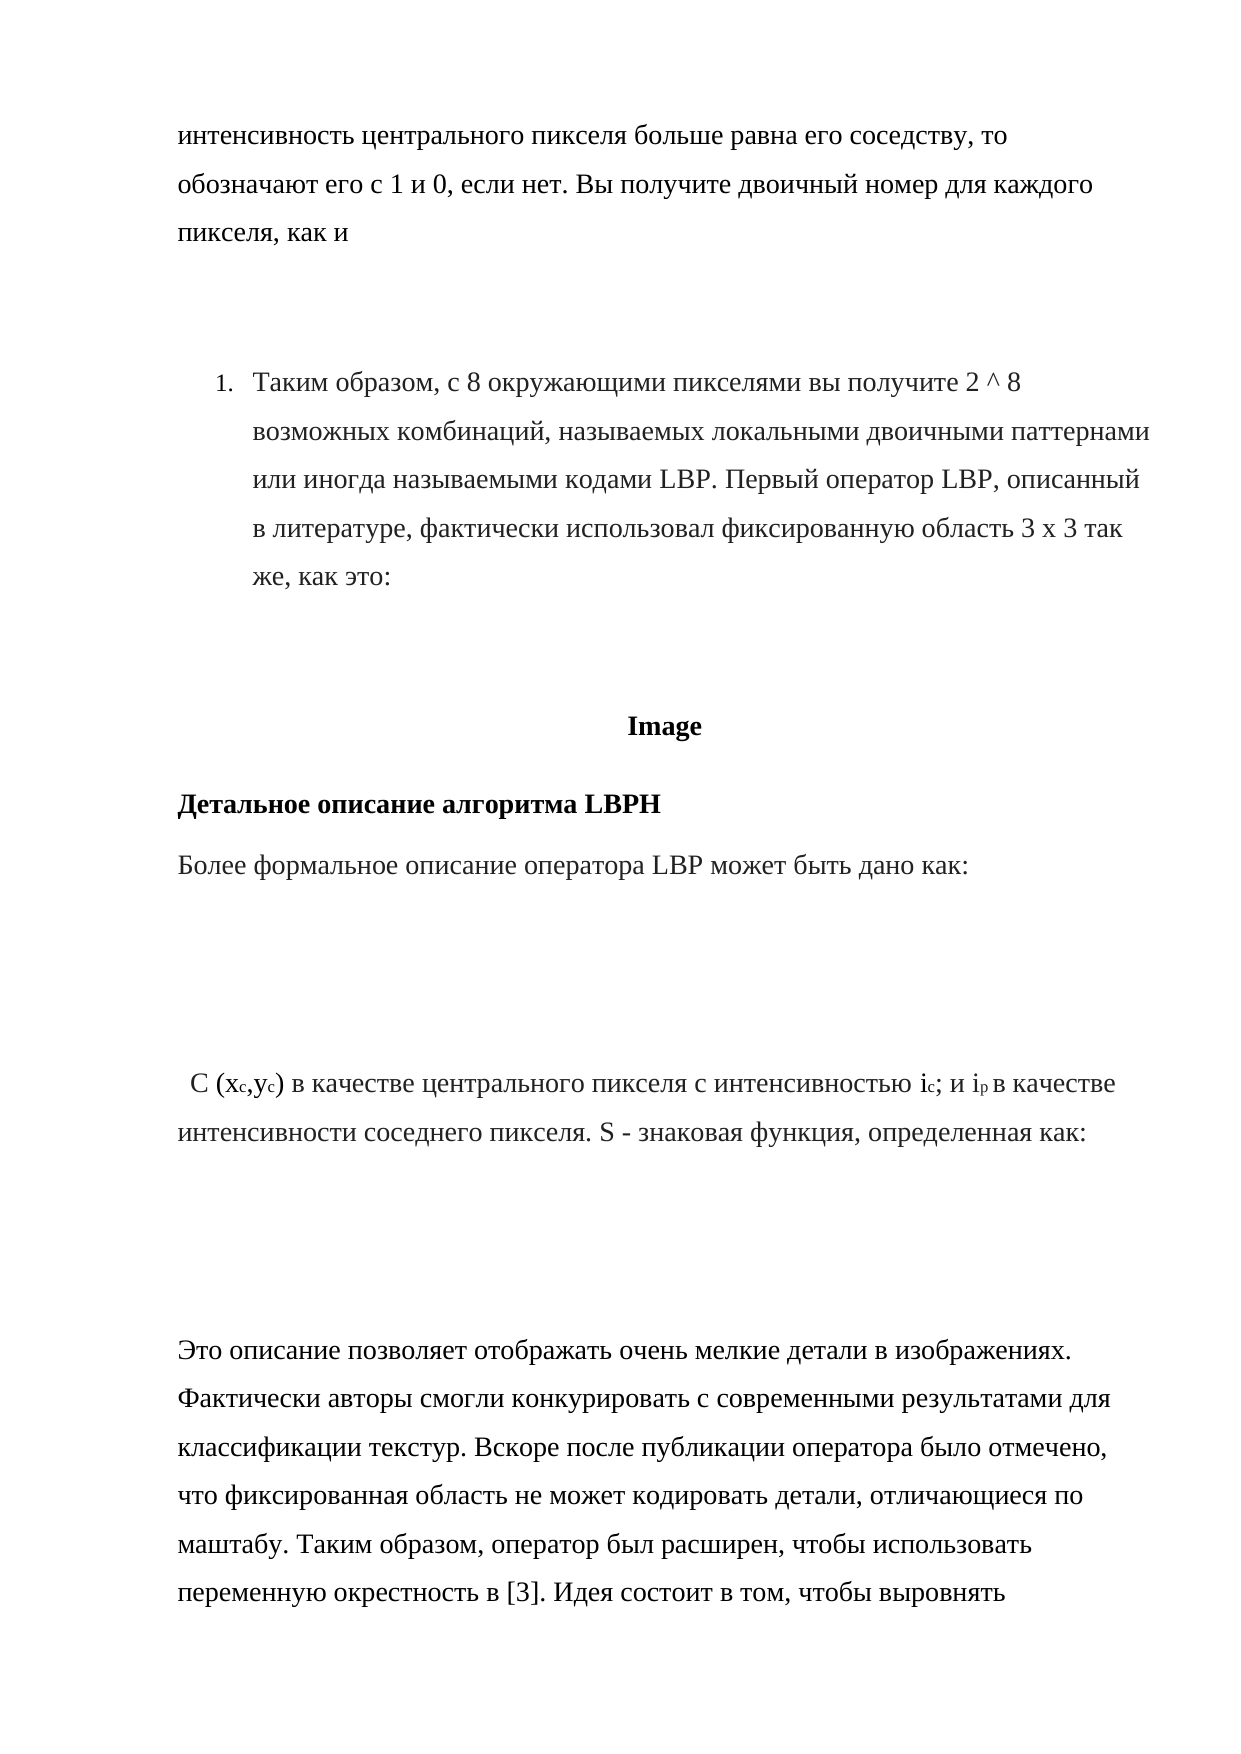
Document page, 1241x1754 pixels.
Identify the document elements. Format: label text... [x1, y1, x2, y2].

text Более формальное описание оператора LBP может быть дано как: [177, 848, 1152, 880]
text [177, 118, 1152, 248]
list Таким образом, с 8 окружающими пикселями вы получите 2 ^ 8 возможных комбинаций, называемых локальными двоичными паттернами или иногда называемыми кодами LBP. Первый оператор LBP, описанный в литературе, фактически использовал фиксированную область 3 x 3 так же, как это: [215, 365, 1152, 592]
text Image [177, 709, 1152, 742]
text С (xc,yc) в качестве центрального пикселя с интенсивностью ic; и ip в качестве интенсивности соседнего пикселя. S - знаковая функция, определенная как: [177, 1066, 1152, 1147]
text Детальное описание алгоритма LBPH [177, 787, 1152, 819]
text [177, 1333, 1152, 1608]
